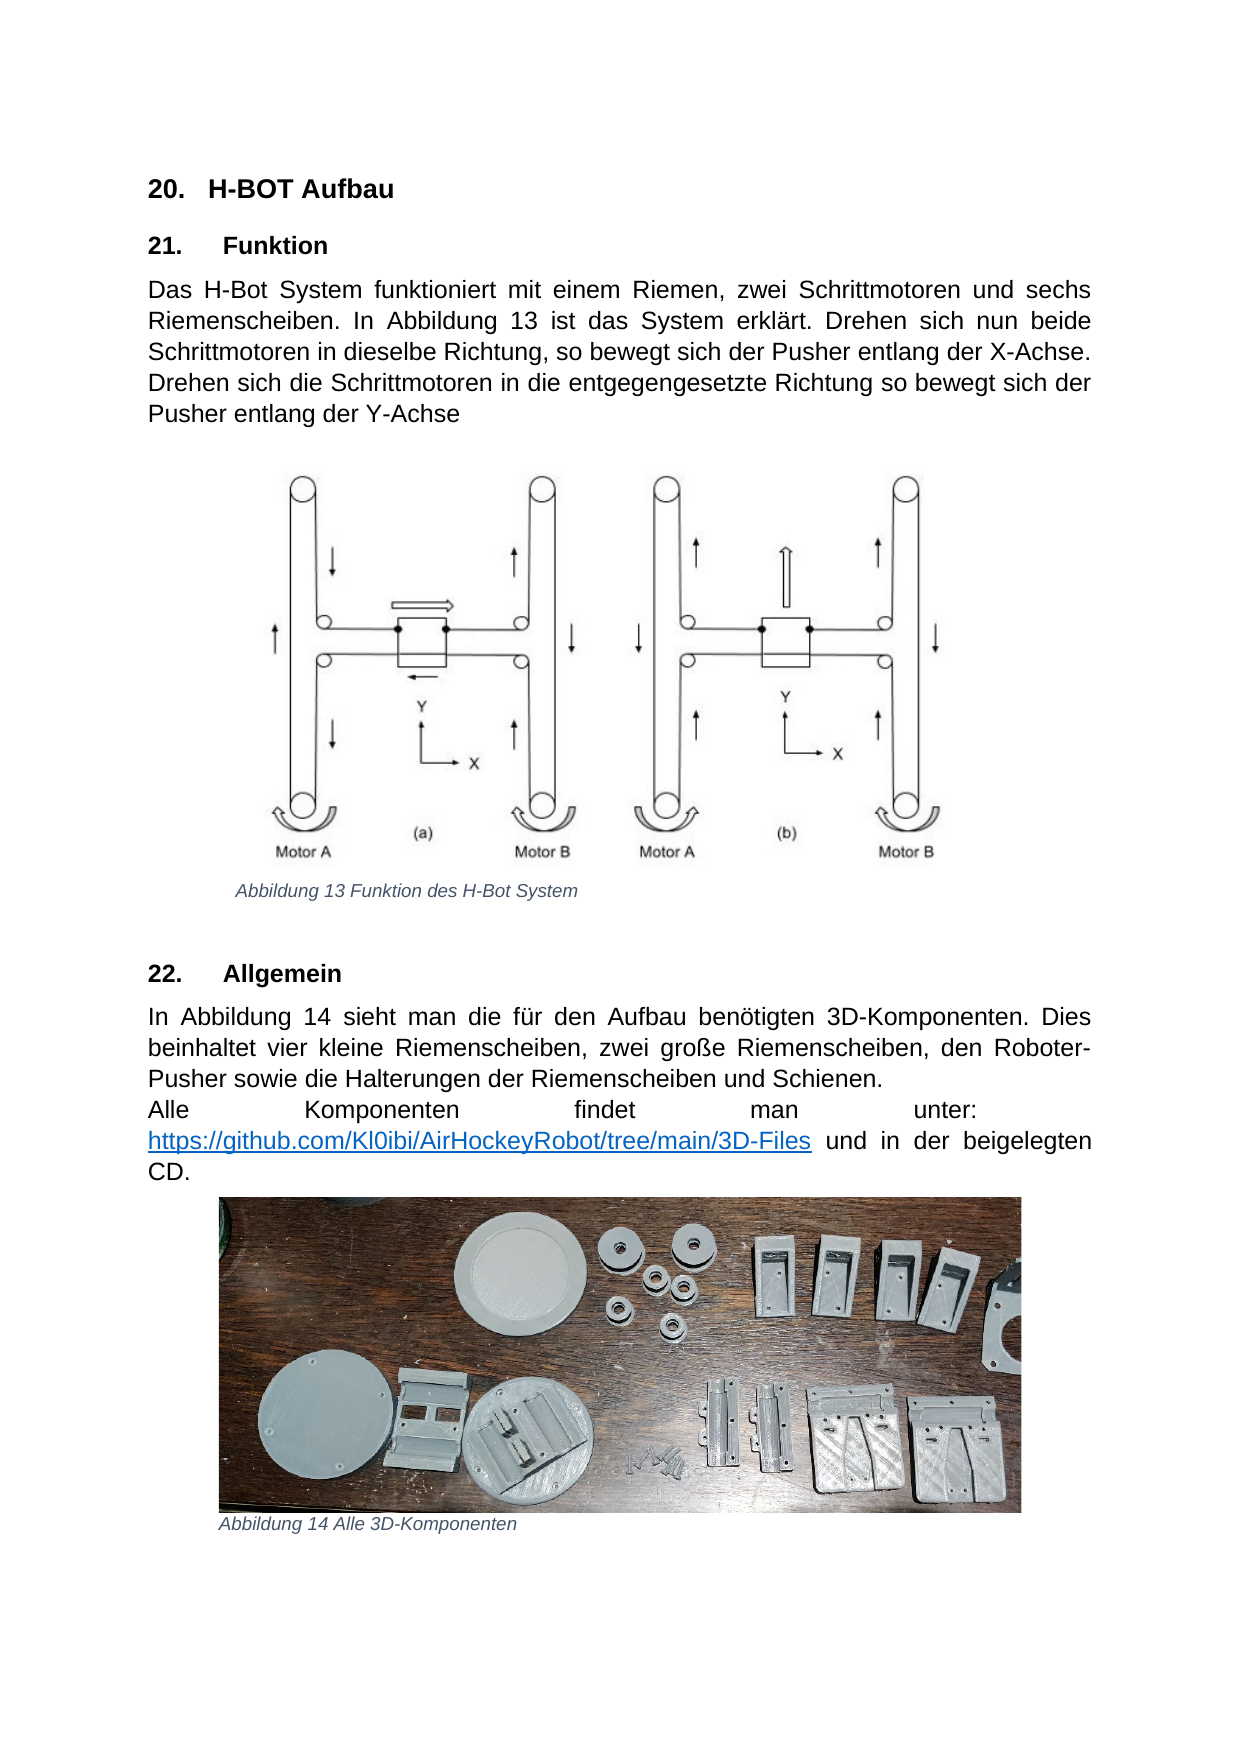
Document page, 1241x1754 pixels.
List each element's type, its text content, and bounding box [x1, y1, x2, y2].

text Das H-Bot System funktioniert mit einem Riemen, zwei Schrittmotoren und sechs Riemenscheiben. In Abbildung 13 ist das System erklärt. Drehen sich nun beide Schrittmotoren in dieselbe Richtung, so bewegt sich der Pusher entlang der X-Achse. Drehen sich die Schrittmotoren in die entgegengesetzte Richtung so bewegt sich der Pusher entlang der Y-Achse [148, 275, 1093, 428]
text Alle Komponenten findet man unter: https://github.com/Kl0ibi/AirHockeyRobot/tree/main/3D-Files und in der beigelegten CD. [148, 1095, 1093, 1186]
picture [218, 1197, 1022, 1513]
subtitle Allgemein [148, 959, 1093, 987]
text In Abbildung 14 sieht man die für den Aufbau benötigten 3D-Komponenten. Dies beinhaltet vier kleine Riemenscheiben, zwei große Riemenscheiben, den Roboter-Pusher sowie die Halterungen der Riemenscheiben und Schienen. [148, 1002, 1093, 1093]
subtitle H-BOT Aufbau [148, 173, 1093, 204]
picture [235, 445, 984, 869]
subtitle Funktion [148, 231, 1093, 260]
